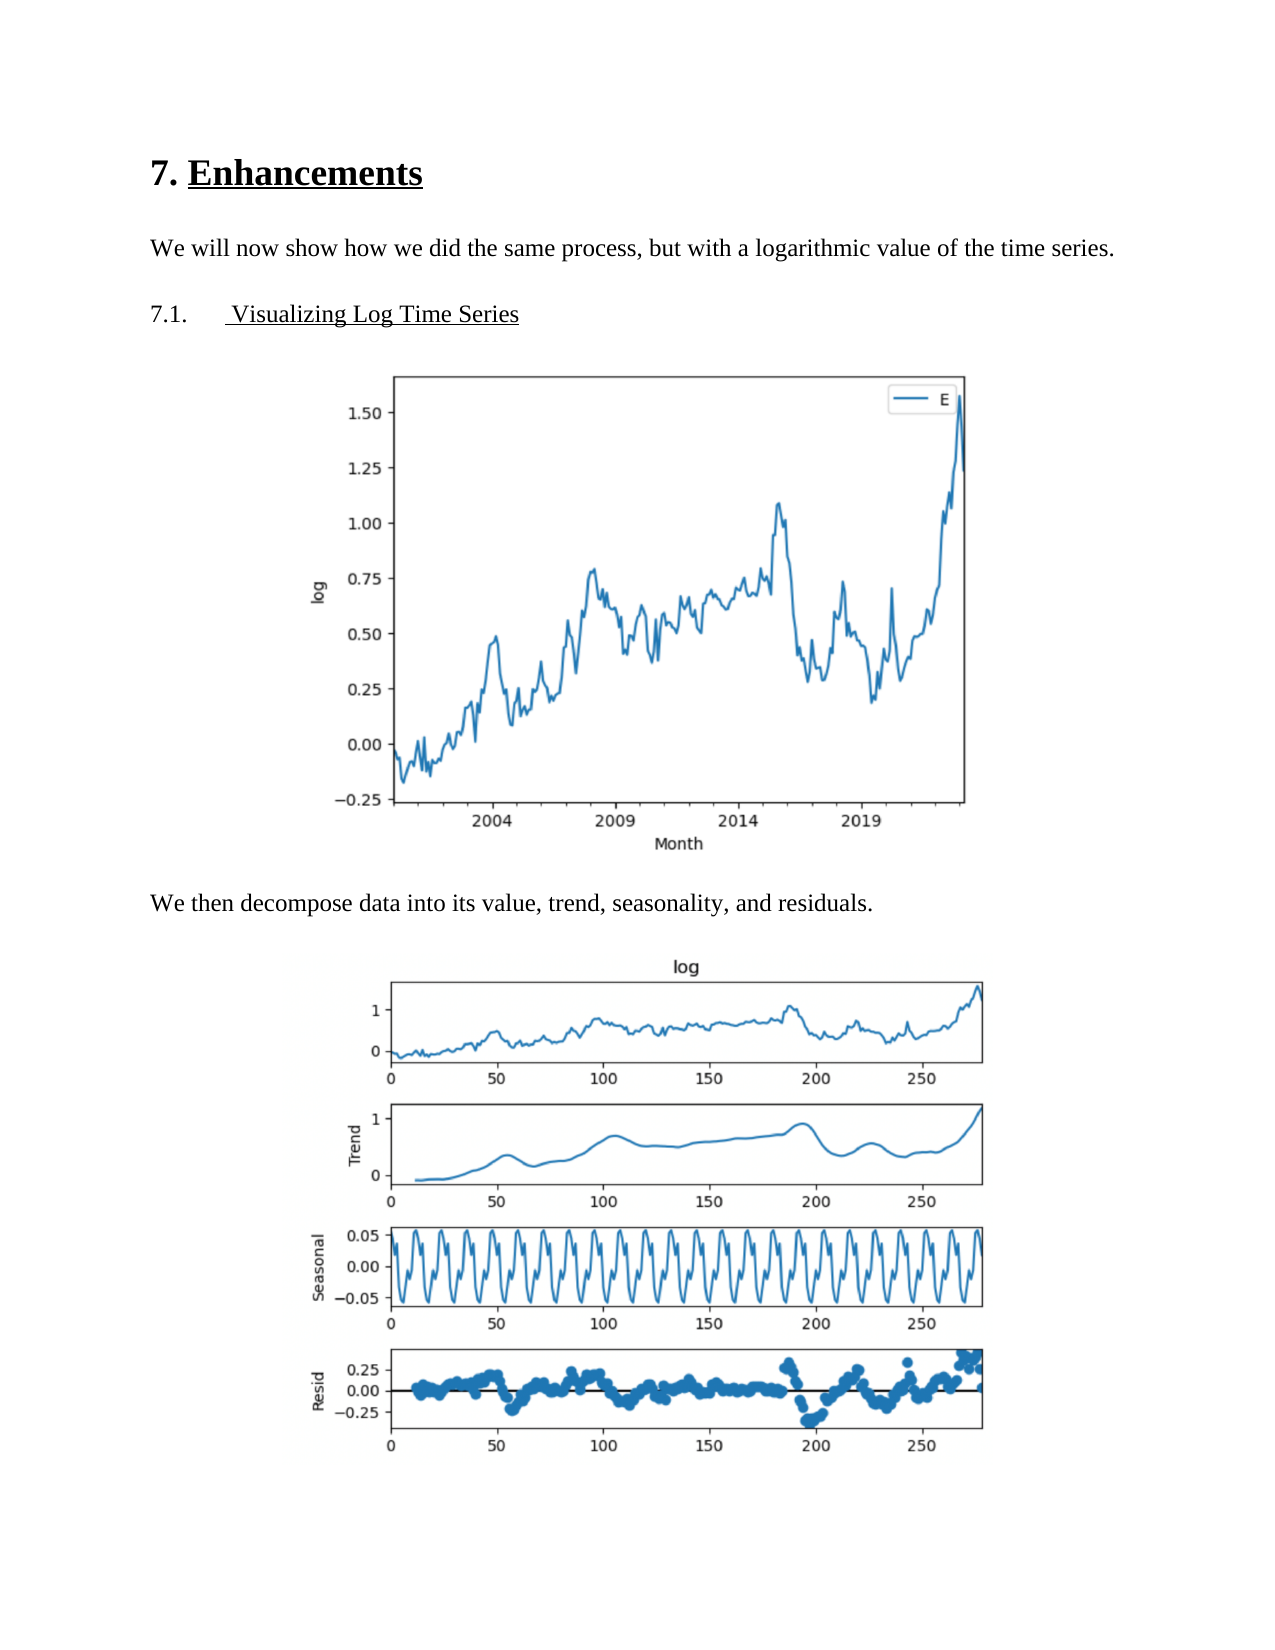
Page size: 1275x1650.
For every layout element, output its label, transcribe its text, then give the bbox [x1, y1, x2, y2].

text We then decompose data into its value, trend, seasonality, and residuals. [150, 888, 1125, 916]
picture [296, 364, 979, 851]
subtitle Visualizing Log Time Series [150, 299, 1125, 327]
picture [281, 953, 994, 1465]
subtitle Enhancements [150, 150, 1125, 193]
text We will now show how we did the same process, but with a logarithmic value of the time series. [150, 233, 1125, 261]
